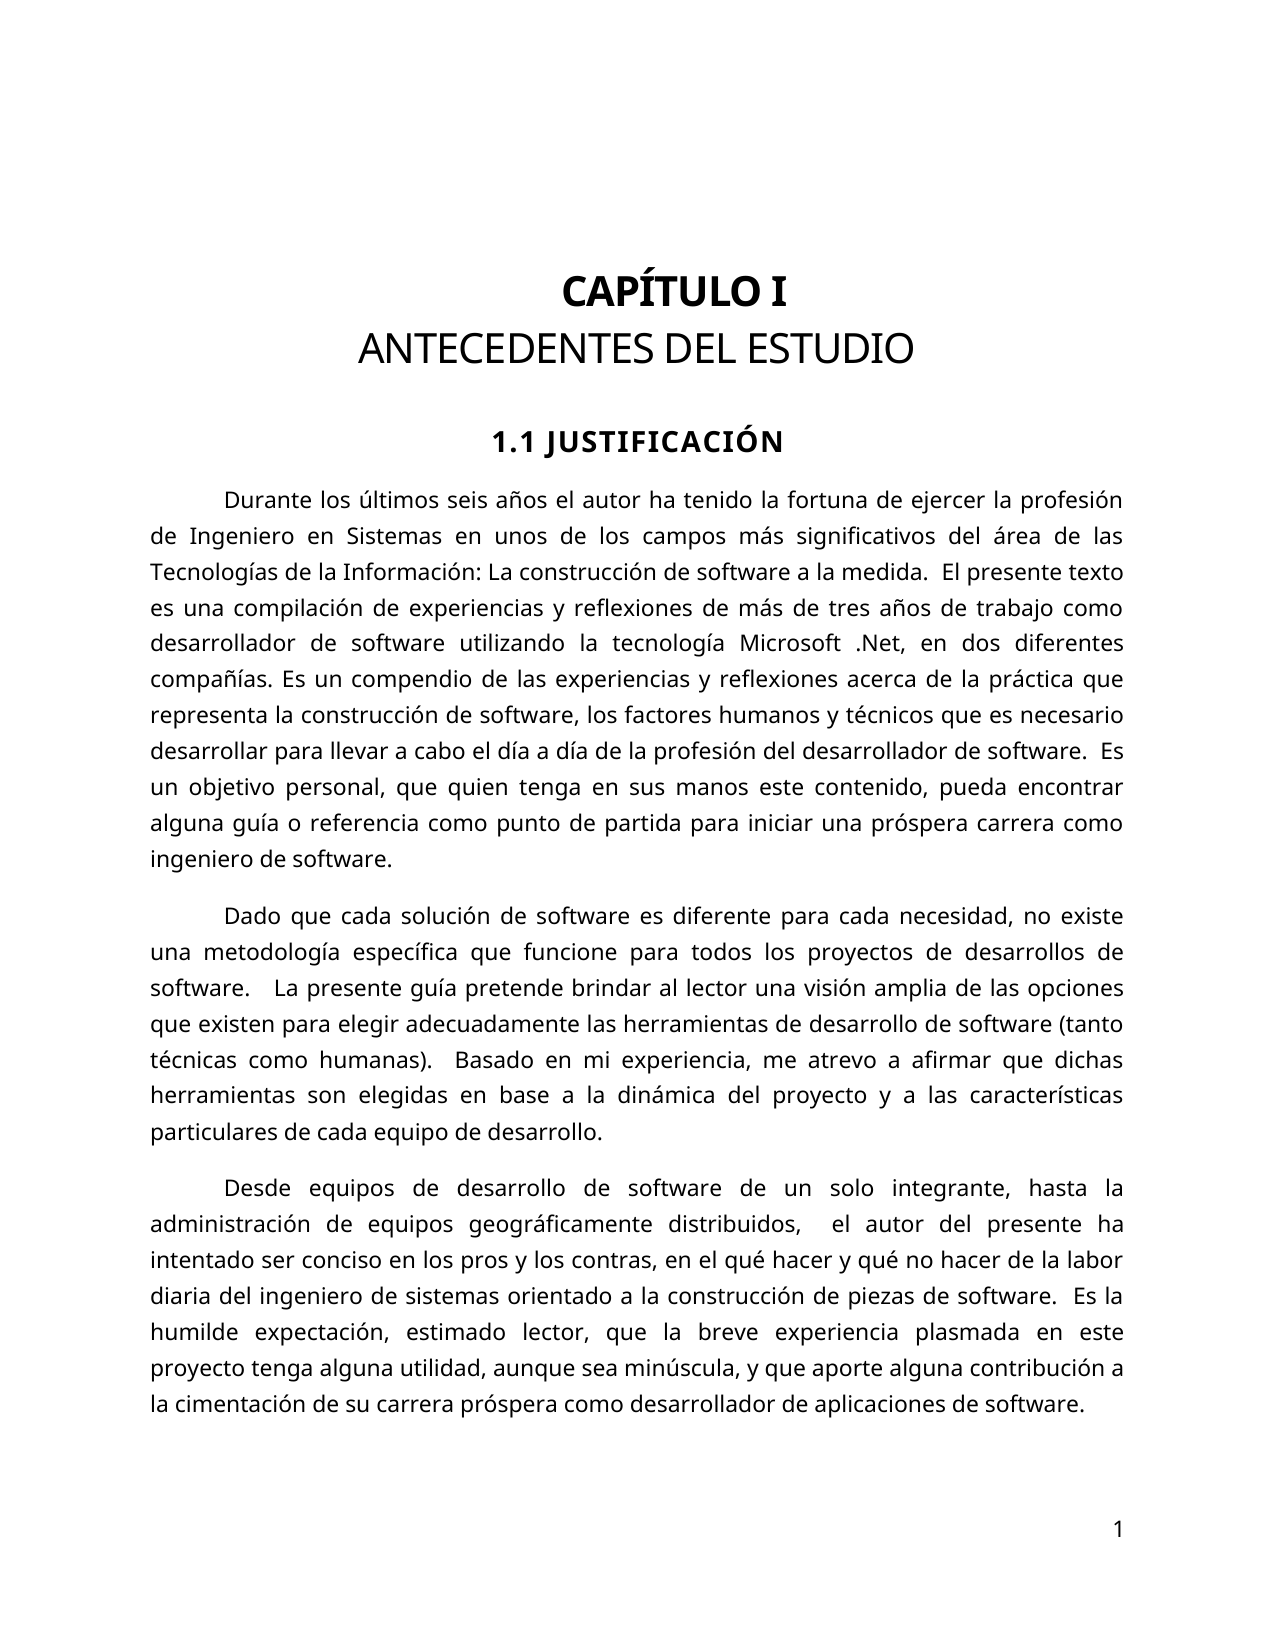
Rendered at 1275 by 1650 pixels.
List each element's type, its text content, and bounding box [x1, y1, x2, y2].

text Dado que cada solución de software es diferente para cada necesidad, no existe una metodología específica que funcione para todos los proyectos de desarrollos de software. La presente guía pretende brindar al lector una visión amplia de las opciones que existen para elegir adecuadamente las herramientas de desarrollo de software (tanto técnicas como humanas). Basado en mi experiencia, me atrevo a afirmar que dichas herramientas son elegidas en base a la dinámica del proyecto y a las características particulares de cada equipo de desarrollo. [150, 900, 1125, 1147]
text Durante los últimos seis años el autor ha tenido la fortuna de ejercer la profesión de Ingeniero en Sistemas en unos de los campos más significativos del área de las Tecnologías de la Información: La construcción de software a la medida. El presente texto es una compilación de experiencias y reflexiones de más de tres años de trabajo como desarrollador de software utilizando la tecnología Microsoft .Net, en dos diferentes compañías. Es un compendio de las experiencias y reflexiones acerca de la práctica que representa la construcción de software, los factores humanos y técnicos que es necesario desarrollar para llevar a cabo el día a día de la profesión del desarrollador de software. Es un objetivo personal, que quien tenga en sus manos este contenido, pueda encontrar alguna guía o referencia como punto de partida para iniciar una próspera carrera como ingeniero de software. [150, 484, 1125, 874]
subtitle 1.1 Justificación [150, 376, 1125, 461]
title Capítulo I Antecedentes del estudio [150, 262, 1125, 376]
text Desde equipos de desarrollo de software de un solo integrante, hasta la administración de equipos geográficamente distribuidos, el autor del presente ha intentado ser conciso en los pros y los contras, en el qué hacer y qué no hacer de la labor diaria del ingeniero de sistemas orientado a la construcción de piezas de software. Es la humilde expectación, estimado lector, que la breve experiencia plasmada en este proyecto tenga alguna utilidad, aunque sea minúscula, y que aporte alguna contribución a la cimentación de su carrera próspera como desarrollador de aplicaciones de software. [150, 1172, 1125, 1419]
